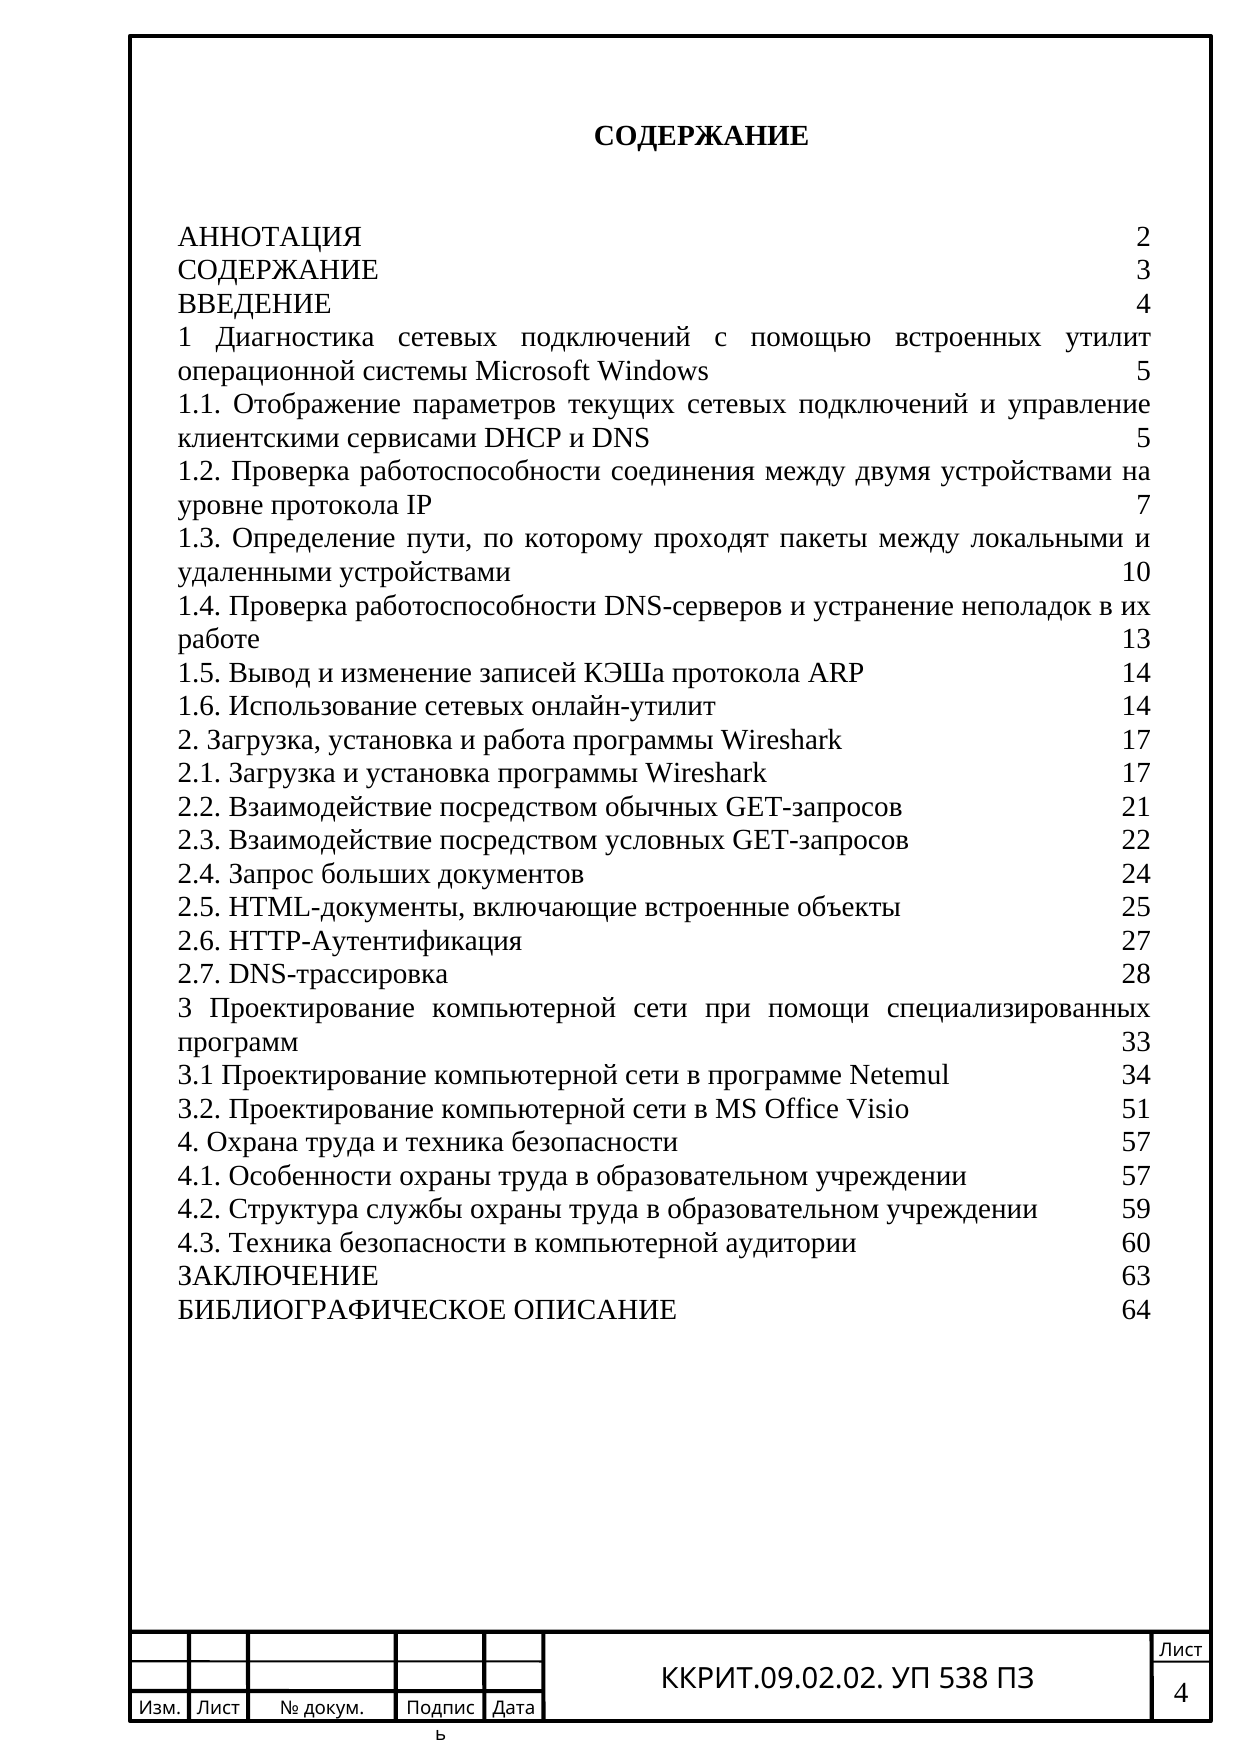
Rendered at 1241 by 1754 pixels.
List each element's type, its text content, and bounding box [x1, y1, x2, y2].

text СОДЕРЖАНИЕ 3 [177, 252, 1152, 286]
text 4.1. Особенности охраны труда в образовательном учреждении 57 [177, 1158, 1152, 1191]
text 3.1 Проектирование компьютерной сети в программе Netemul 34 [177, 1057, 1152, 1091]
subtitle СОДЕРЖАНИЕ [177, 118, 1152, 152]
text 2.5. HTML-документы, включающие встроенные объекты 25 [177, 889, 1152, 923]
text 4.2. Структура службы охраны труда в образовательном учреждении 59 [177, 1191, 1152, 1225]
text 4.3. Техника безопасности в компьютерной аудитории 60 [177, 1225, 1152, 1258]
text 2.2. Взаимодействие посредством обычных GET-запросов 21 [177, 789, 1152, 822]
text АННОТАЦИЯ 2 [177, 219, 1152, 252]
text 1.4. Проверка работоспособности DNS-серверов и устранение неполадок в их работе 13 [177, 588, 1152, 655]
text 1.2. Проверка работоспособности соединения между двумя устройствами на уровне протокола IP 7 [177, 453, 1152, 521]
text 2. Загрузка, установка и работа программы Wireshark 17 [177, 722, 1152, 755]
text ВВЕДЕНИЕ 4 [177, 286, 1152, 319]
text БИБЛИОГРАФИЧЕСКОЕ ОПИСАНИЕ 64 [177, 1292, 1152, 1326]
text 2.1. Загрузка и установка программы Wireshark 17 [177, 755, 1152, 789]
text 3.2. Проектирование компьютерной сети в MS Office Visio 51 [177, 1091, 1152, 1124]
text 2.3. Взаимодействие посредством условных GET-запросов 22 [177, 822, 1152, 856]
text ЗАКЛЮЧЕНИЕ 63 [177, 1258, 1152, 1292]
text 1.1. Отображение параметров текущих сетевых подключений и управление клиентскими сервисами DHCP и DNS 5 [177, 386, 1152, 453]
text 1.5. Вывод и изменение записей КЭШа протокола ARP 14 [177, 655, 1152, 688]
text 2.7. DNS-трассировка 28 [177, 957, 1152, 990]
text 3 Проектирование компьютерной сети при помощи специализированных программ 33 [177, 990, 1152, 1057]
text 2.4. Запрос больших документов 24 [177, 856, 1152, 889]
text 1 Диагностика сетевых подключений с помощью встроенных утилит операционной системы Microsoft Windows 5 [177, 319, 1152, 386]
text 2.6. HTTP-Аутентификация 27 [177, 923, 1152, 957]
text 1.6. Использование сетевых онлайн-утилит 14 [177, 688, 1152, 722]
text 4. Охрана труда и техника безопасности 57 [177, 1124, 1152, 1158]
text 1.3. Определение пути, по которому проходят пакеты между локальными и удаленными устройствами 10 [177, 521, 1152, 588]
